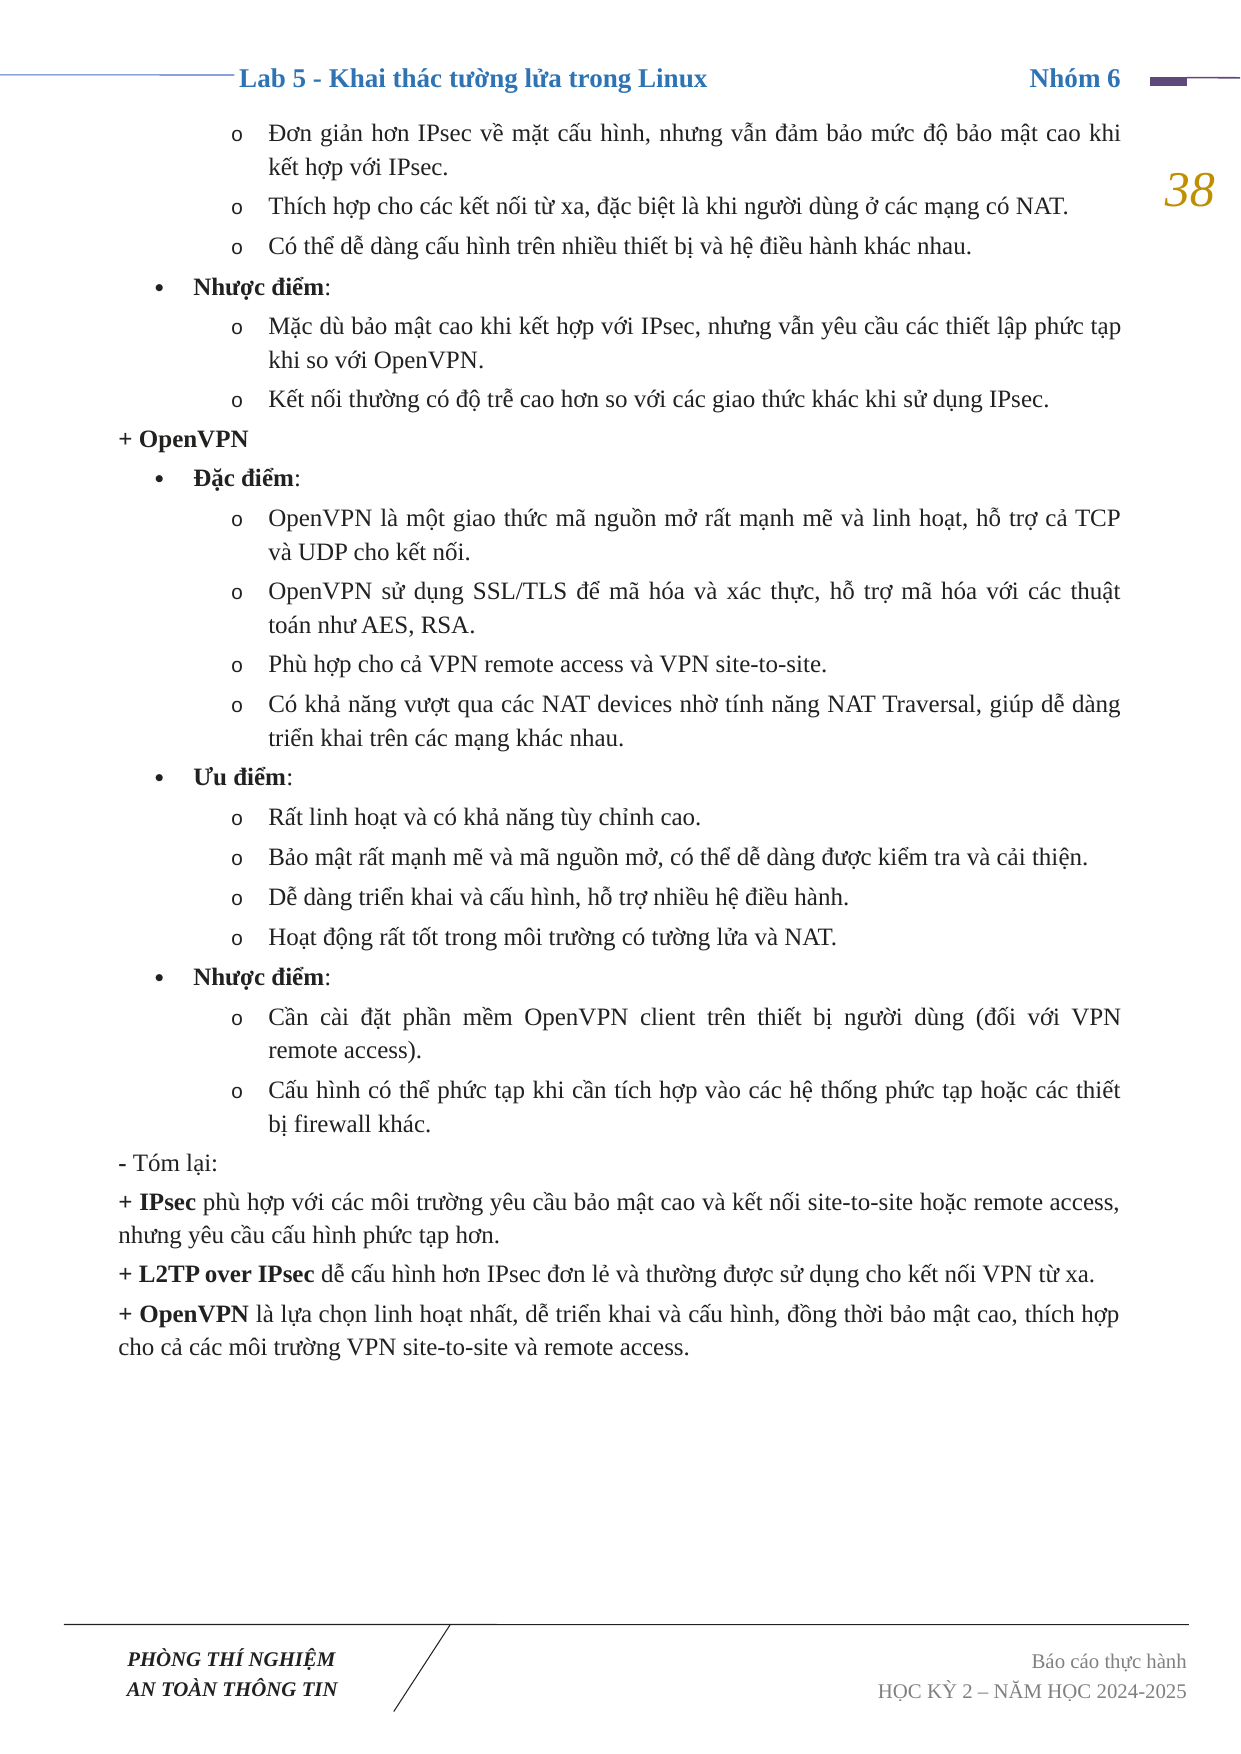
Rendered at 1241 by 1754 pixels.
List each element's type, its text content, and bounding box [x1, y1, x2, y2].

text - Tóm lại: [118, 1148, 1122, 1177]
list Rất linh hoạt và có khả năng tùy chỉnh cao. [231, 802, 1122, 831]
list Nhược điểm: [156, 272, 1122, 300]
list Kết nối thường có độ trễ cao hơn so với các giao thức khác khi sử dụng IPsec. [231, 384, 1122, 414]
list Dễ dàng triển khai và cấu hình, hỗ trợ nhiều hệ điều hành. [231, 882, 1122, 912]
list Đơn giản hơn IPsec về mặt cấu hình, nhưng vẫn đảm bảo mức độ bảo mật cao khi kết hợp với IPsec. [231, 118, 1122, 181]
text + OpenVPN [118, 424, 1122, 453]
list Nhược điểm: [156, 962, 1122, 991]
list Cấu hình có thể phức tạp khi cần tích hợp vào các hệ thống phức tạp hoặc các thiết bị firewall khác. [231, 1075, 1122, 1137]
list OpenVPN sử dụng SSL/TLS để mã hóa và xác thực, hỗ trợ mã hóa với các thuật toán như AES, RSA. [231, 576, 1122, 638]
list Có thể dễ dàng cấu hình trên nhiều thiết bị và hệ điều hành khác nhau. [231, 231, 1122, 261]
list Phù hợp cho cả VPN remote access và VPN site-to-site. [231, 649, 1122, 679]
list Thích hợp cho các kết nối từ xa, đặc biệt là khi người dùng ở các mạng có NAT. [231, 191, 1122, 221]
list OpenVPN là một giao thức mã nguồn mở rất mạnh mẽ và linh hoạt, hỗ trợ cả TCP và UDP cho kết nối. [231, 503, 1122, 565]
list Bảo mật rất mạnh mẽ và mã nguồn mở, có thể dễ dàng được kiểm tra và cải thiện. [231, 842, 1122, 871]
text + IPsec phù hợp với các môi trường yêu cầu bảo mật cao và kết nối site-to-site hoặc remote access, nhưng yêu cầu cấu hình phức tạp hơn. [118, 1187, 1122, 1249]
list Mặc dù bảo mật cao khi kết hợp với IPsec, nhưng vẫn yêu cầu các thiết lập phức tạp khi so với OpenVPN. [231, 311, 1122, 373]
list Cần cài đặt phần mềm OpenVPN client trên thiết bị người dùng (đối với VPN remote access). [231, 1002, 1122, 1064]
list Hoạt động rất tốt trong môi trường có tường lửa và NAT. [231, 922, 1122, 952]
text + L2TP over IPsec dễ cấu hình hơn IPsec đơn lẻ và thường được sử dụng cho kết nối VPN từ xa. [118, 1259, 1122, 1288]
list Ưu điểm: [156, 762, 1122, 791]
text + OpenVPN là lựa chọn linh hoạt nhất, dễ triển khai và cấu hình, đồng thời bảo mật cao, thích hợp cho cả các môi trường VPN site-to-site và remote access. [118, 1299, 1122, 1361]
list Đặc điểm: [156, 463, 1122, 492]
list Có khả năng vượt qua các NAT devices nhờ tính năng NAT Traversal, giúp dễ dàng triển khai trên các mạng khác nhau. [231, 689, 1122, 752]
